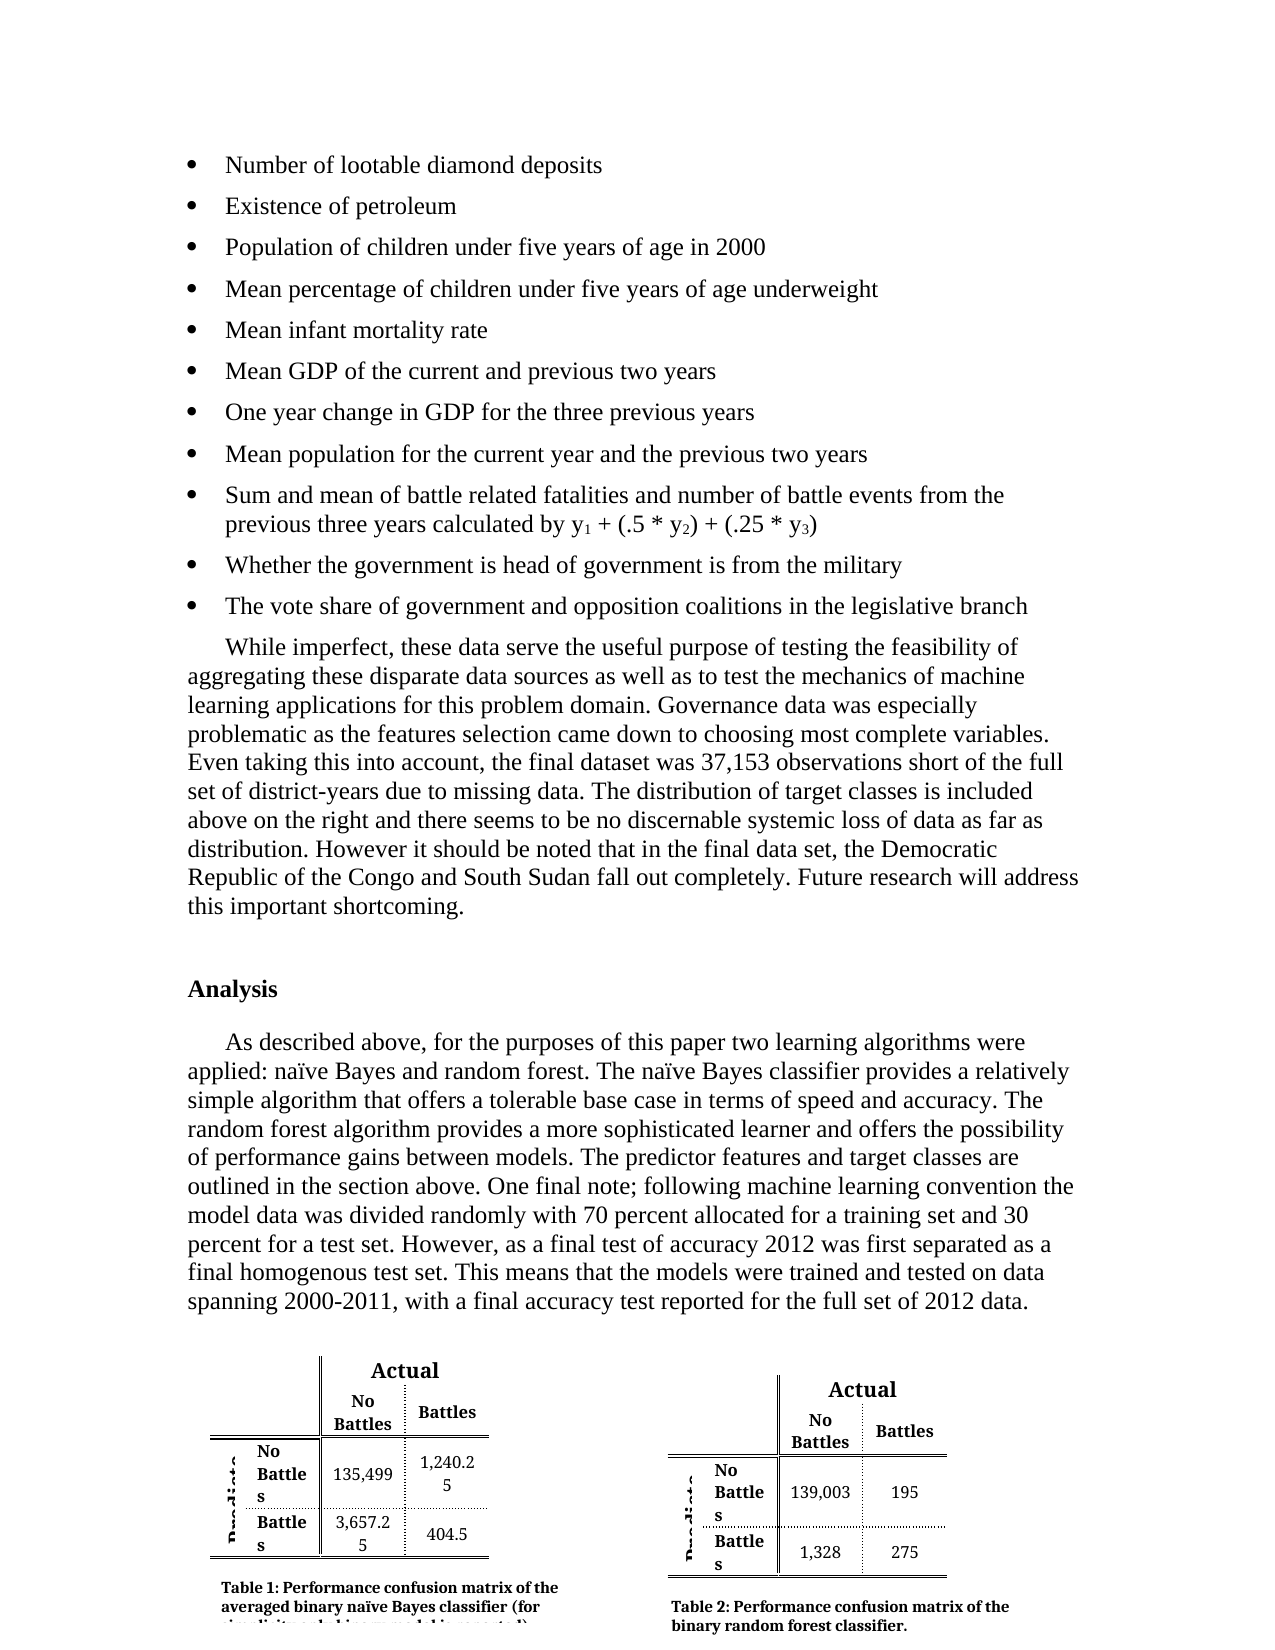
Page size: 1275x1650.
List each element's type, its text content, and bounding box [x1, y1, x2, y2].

text While imperfect, these data serve the useful purpose of testing the feasibility of aggregating these disparate data sources as well as to test the mechanics of machine learning applications for this problem domain. Governance data was especially problematic as the features selection came down to choosing most complete variables. Even taking this into account, the final dataset was 37,153 observations short of the full set of district-years due to missing data. The distribution of target classes is included above on the right and there seems to be no discernable systemic loss of data as far as distribution. However it should be noted that in the final data set, the Democratic Republic of the Congo and South Sudan fall out completely. Future research will address this important shortcoming. [187, 632, 1087, 920]
list Existence of petroleum [187, 191, 1087, 220]
list Whether the government is head of government is from the military [187, 550, 1087, 579]
list Population of children under five years of age in 2000 [187, 232, 1087, 261]
list Mean population for the current year and the previous two years [187, 439, 1087, 467]
text Analysis [187, 974, 1087, 1002]
list Mean percentage of children under five years of age underweight [187, 274, 1087, 302]
text As described above, for the purposes of this paper two learning algorithms were applied: naïve Bayes and random forest. The naïve Bayes classifier provides a relatively simple algorithm that offers a tolerable base case in terms of speed and accuracy. The random forest algorithm provides a more sophisticated learner and offers the possibility of performance gains between models. The predictor features and target classes are outlined in the section above. One final note; following machine learning convention the model data was divided randomly with 70 percent allocated for a training set and 30 percent for a test set. However, as a final test of accuracy 2012 was first separated as a final homogenous test set. This means that the models were trained and tested on data spanning 2000-2011, with a final accuracy test reported for the full set of 2012 data. [187, 1027, 1087, 1315]
list The vote share of government and opposition coalitions in the legislative branch [187, 591, 1087, 620]
list One year change in GDP for the three previous years [187, 397, 1087, 426]
list Number of lootable diamond deposits [187, 150, 1087, 179]
list Mean infant mortality rate [187, 315, 1087, 344]
list Mean GDP of the current and previous two years [187, 356, 1087, 385]
list Sum and mean of battle related fatalities and number of battle events from the previous three years calculated by y1 + (.5 * y2) + (.25 * y3) [187, 480, 1087, 537]
